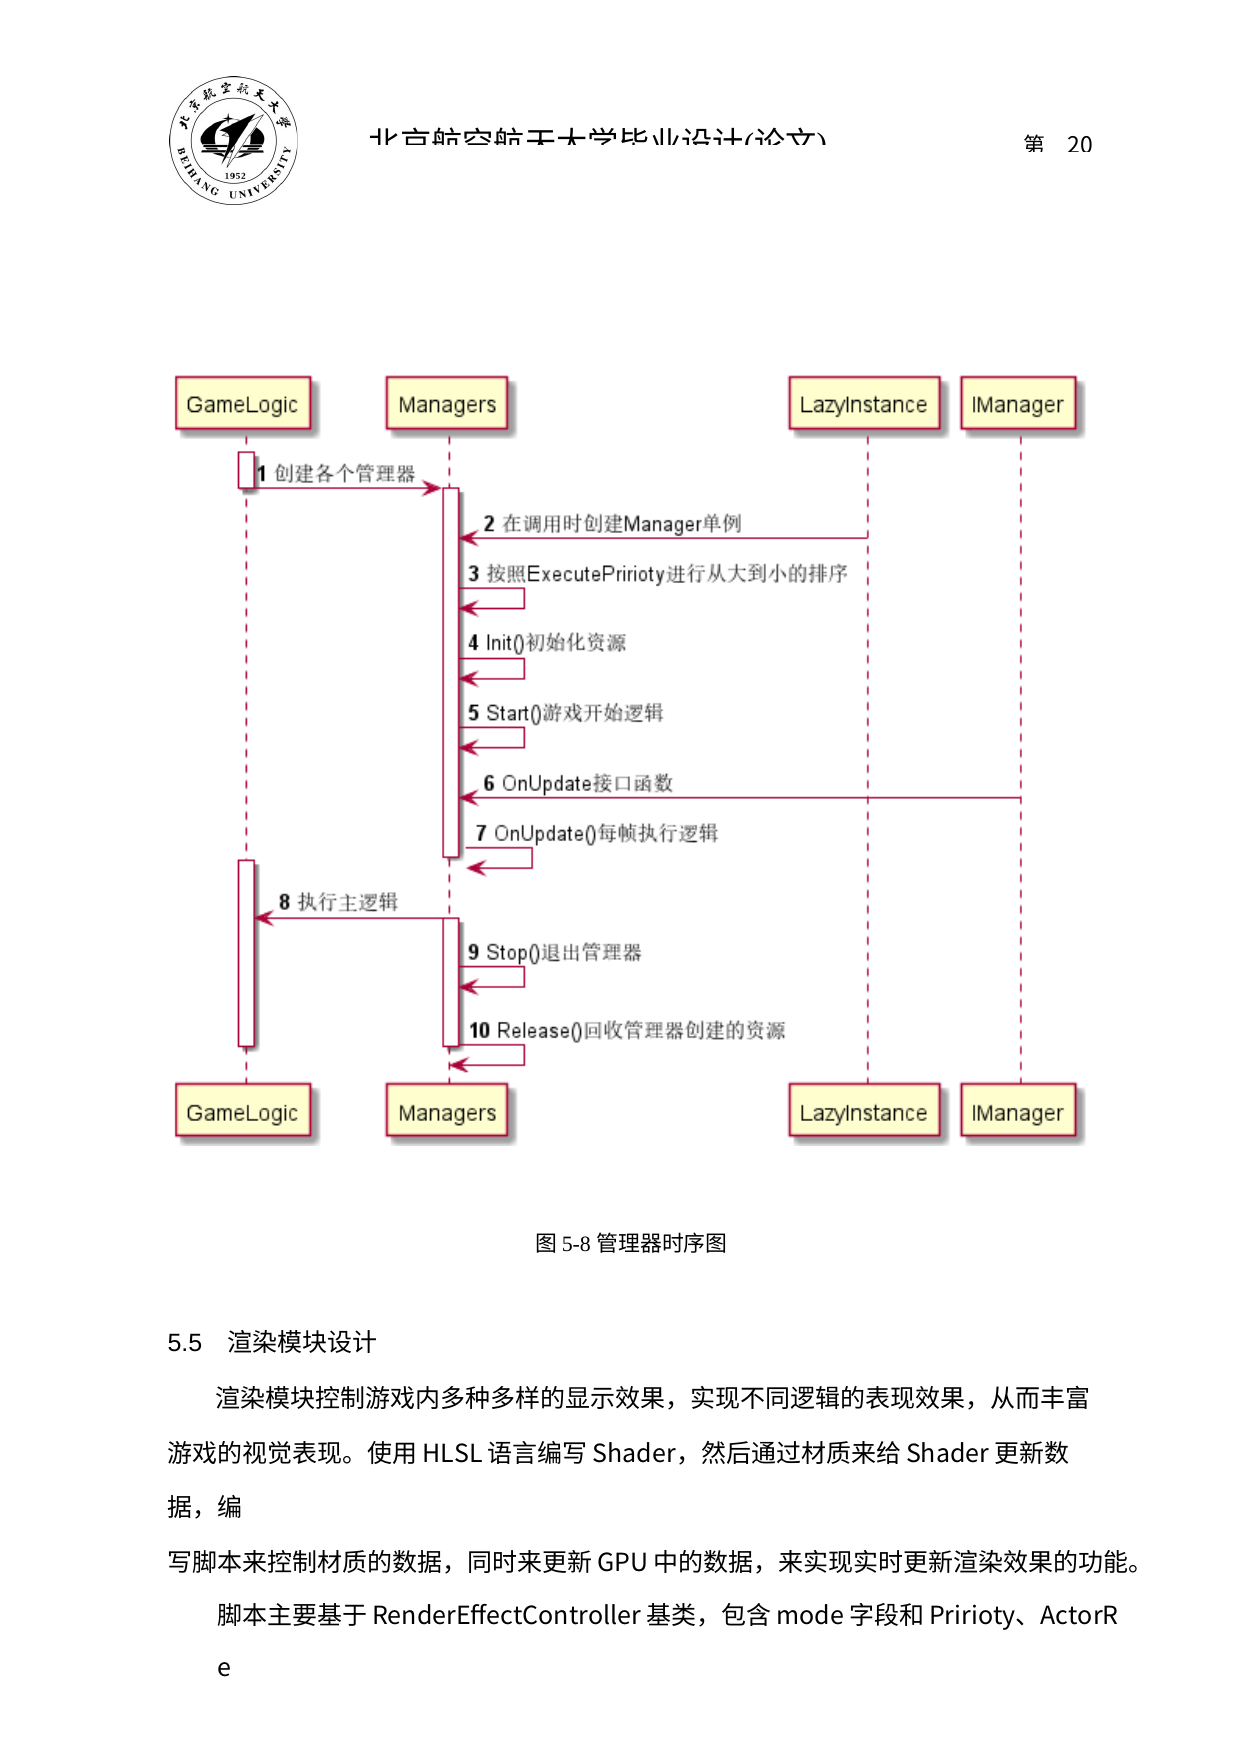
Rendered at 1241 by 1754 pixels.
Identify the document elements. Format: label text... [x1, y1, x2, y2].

picture [169, 76, 298, 205]
picture [174, 375, 1086, 1146]
list 渲染模块设计 [167, 1323, 1240, 1359]
text 图 5-8 管理器时序图 [79, 1226, 1183, 1258]
text 渲染模块控制游戏内多种多样的显示效果，实现不同逻辑的表现效果，从而丰富游戏的视觉表现。使用HLSL语言编写Shader，然后通过材质来给Shader更新数据，编 [167, 1378, 1093, 1524]
text 写脚本来控制材质的数据，同时来更新GPU中的数据，来实现实时更新渲染效果的功能。脚本主要基于RenderEffectController基类，包含mode字段和Pririoty、ActorRe [167, 1543, 1130, 1684]
